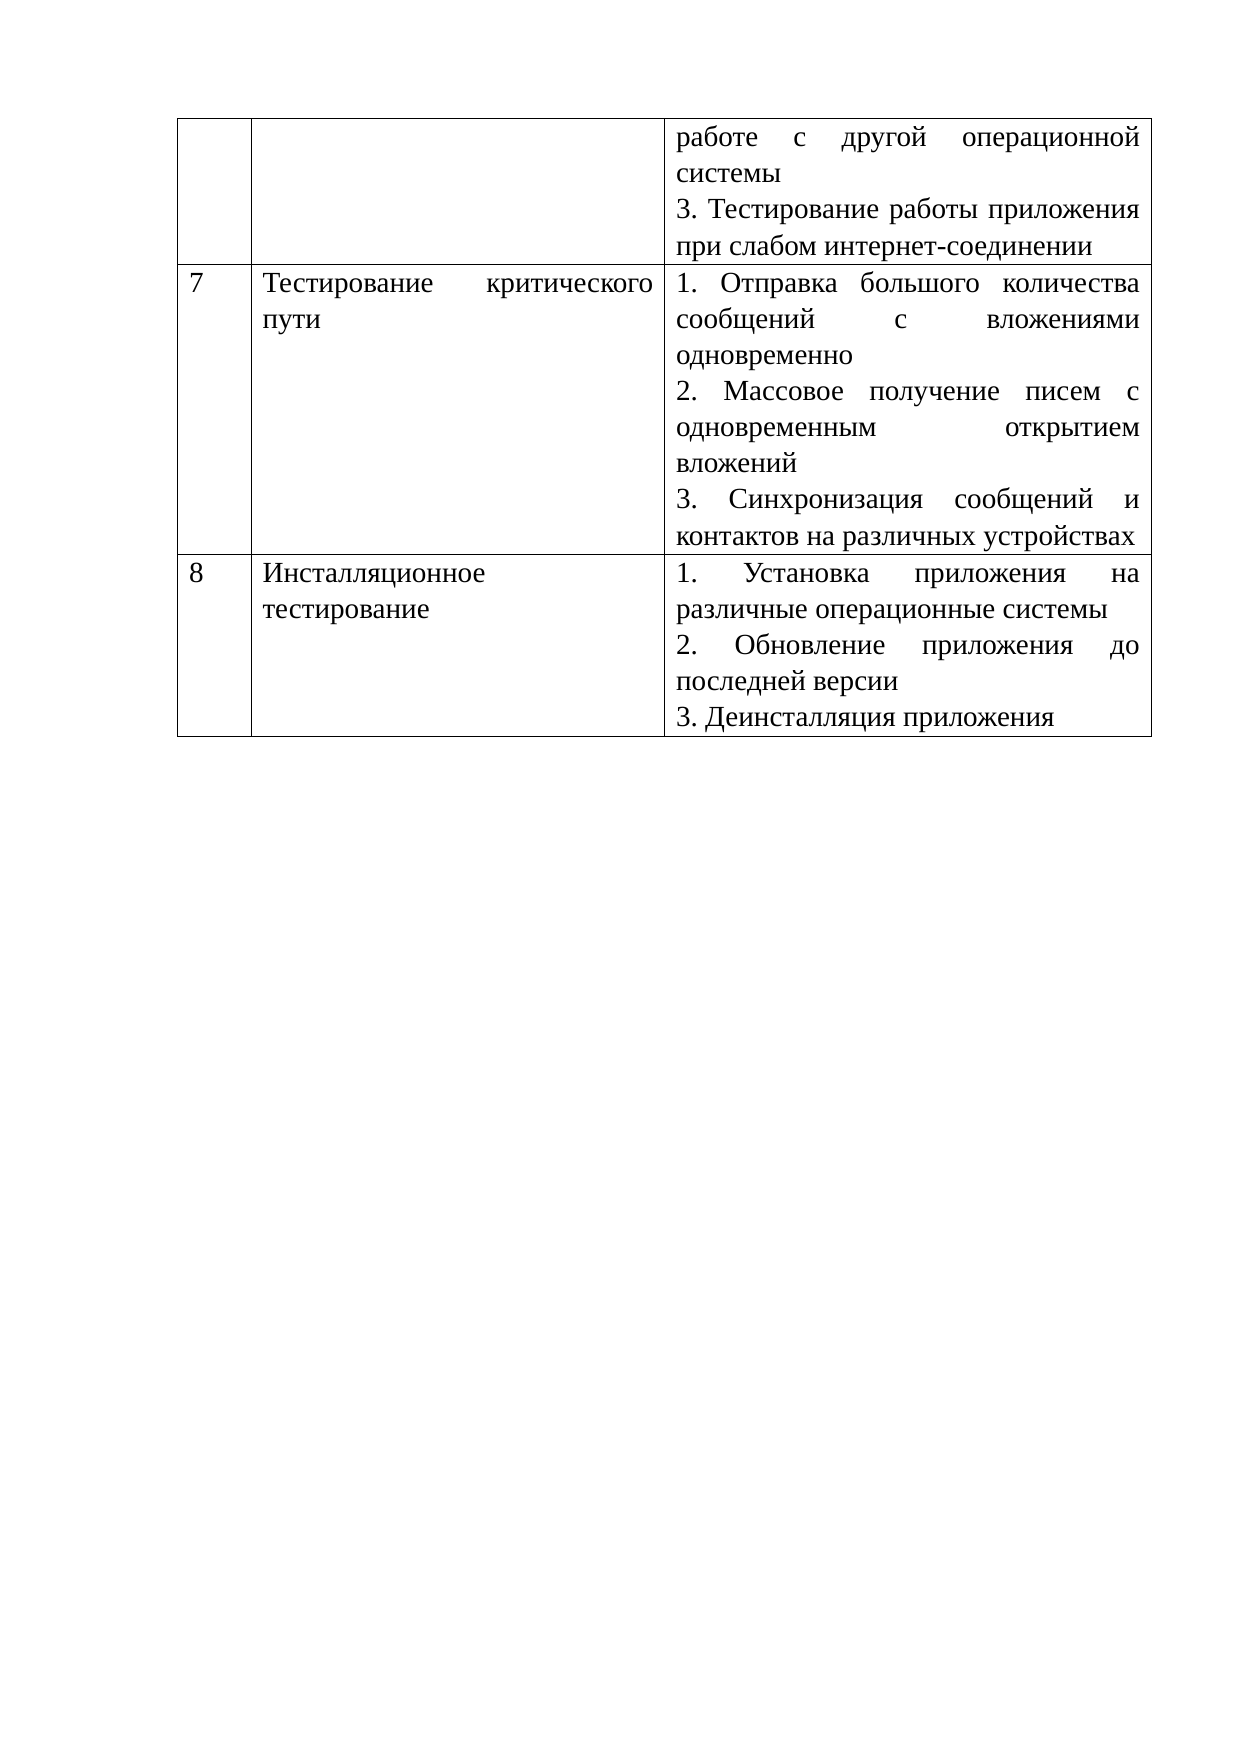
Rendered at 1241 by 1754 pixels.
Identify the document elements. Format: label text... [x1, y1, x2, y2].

table_cell 7 [178, 265, 251, 554]
table_cell Инсталляционное тестирование [252, 555, 664, 736]
table_cell 1. Отправка большого количества сообщений с вложениями одновременно 2. Массовое получение писем с одновременным открытием вложений 3. Синхронизация сообщений и контактов на различных устройствах [665, 265, 1151, 554]
table_cell 6 [178, 119, 251, 264]
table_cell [252, 119, 664, 264]
table_cell 8 [178, 555, 251, 736]
table_cell Тестирование критического пути [252, 265, 664, 554]
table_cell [665, 119, 1151, 264]
table_cell 1. Установка приложения на различные операционные системы 2. Обновление приложения до последней версии 3. Деинсталляция приложения [665, 555, 1151, 736]
